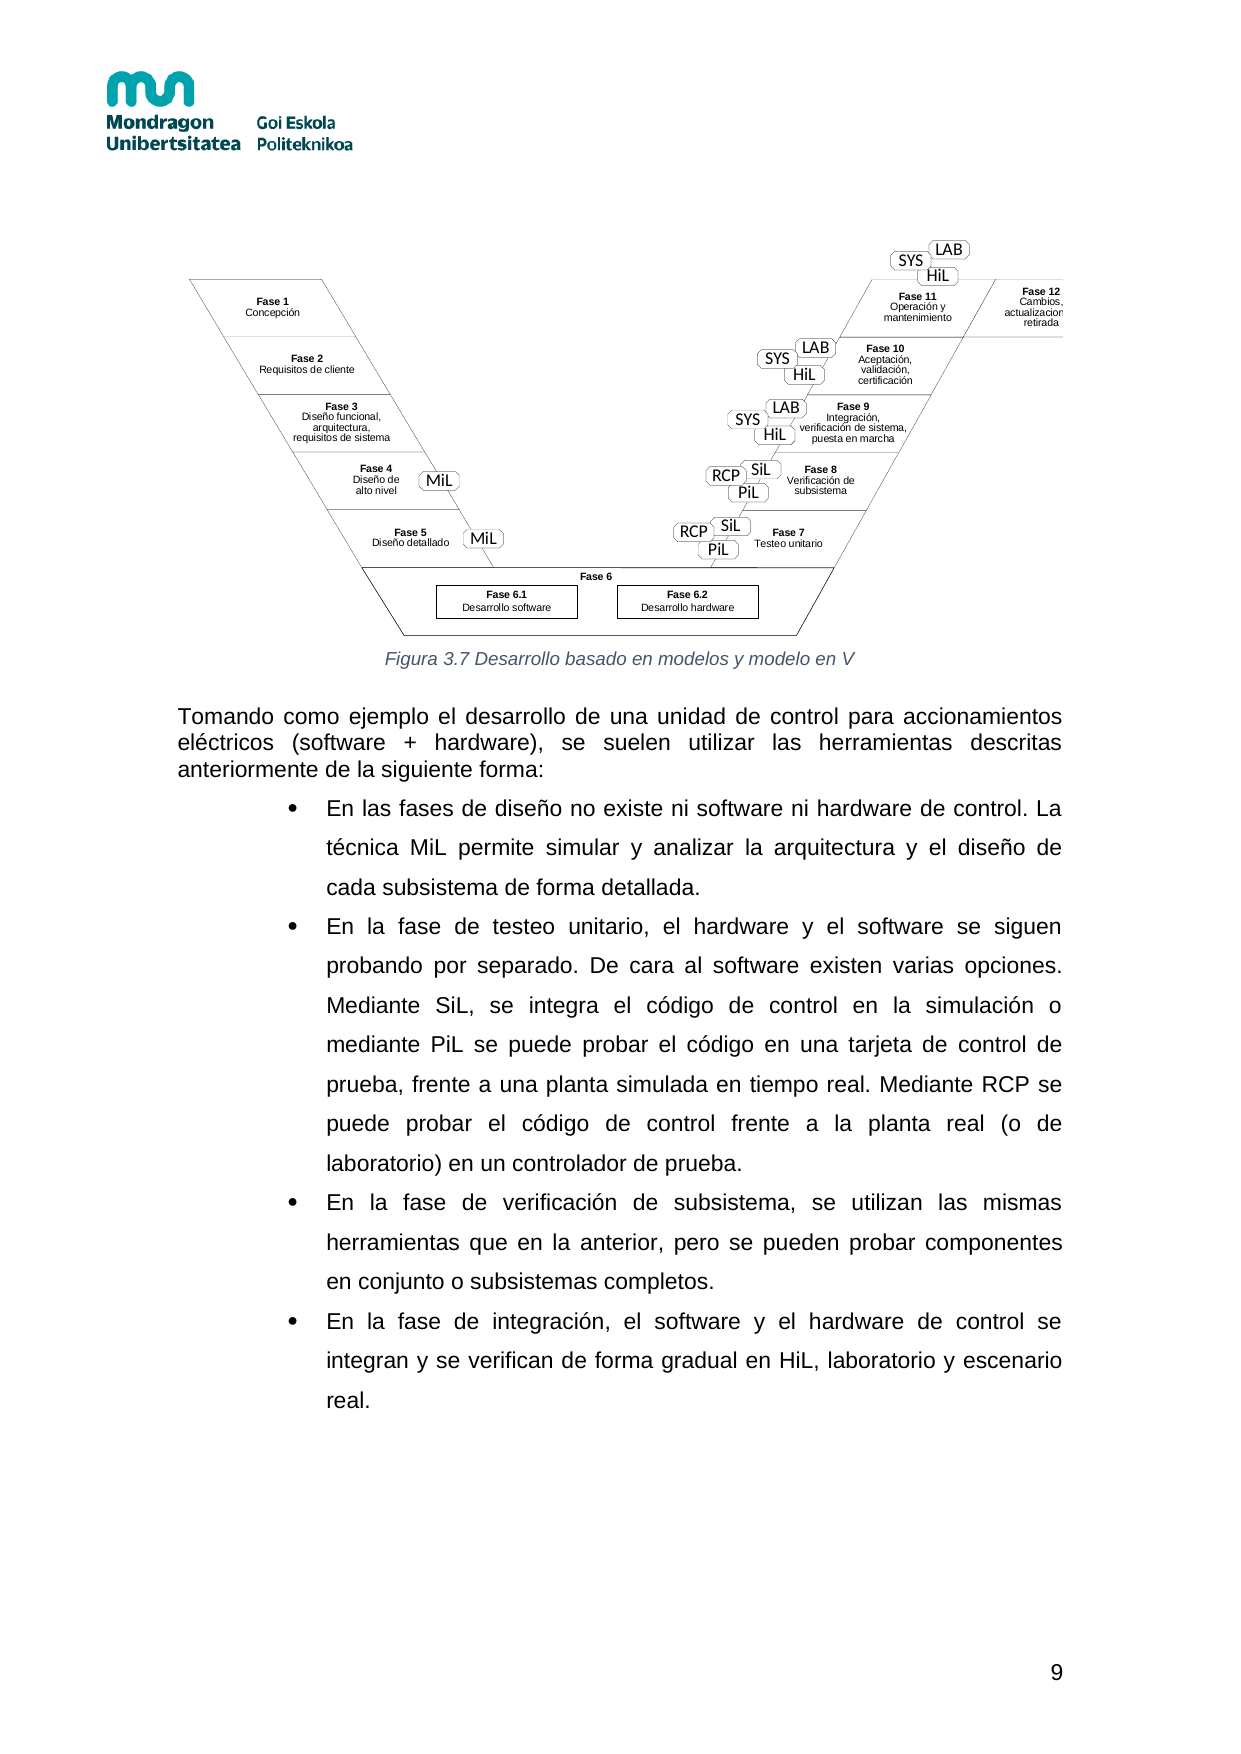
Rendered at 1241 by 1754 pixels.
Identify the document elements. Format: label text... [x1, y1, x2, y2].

list En la fase de testeo unitario, el hardware y el software se siguen probando por separado. De cara al software existen varias opciones. Mediante SiL, se integra el código de control en la simulación o mediante PiL se puede probar el código en una tarjeta de control de prueba, frente a una planta simulada en tiempo real. Mediante RCP se puede probar el código de control frente a la planta real (o de laboratorio) en un controlador de prueba. [288, 913, 1063, 1176]
picture [76, 42, 382, 182]
list En las fases de diseño no existe ni software ni hardware de control. La técnica MiL permite simular y analizar la arquitectura y el diseño de cada subsistema de forma detallada. [288, 794, 1063, 900]
list En la fase de verificación de subsistema, se utilizan las mismas herramientas que en la anterior, pero se pueden probar componentes en conjunto o subsistemas completos. [288, 1189, 1063, 1295]
list En la fase de integración, el software y el hardware de control se integran y se verifican de forma gradual en HiL, laboratorio y escenario real. [288, 1308, 1063, 1413]
table_header [177, 220, 1063, 648]
text Tomando como ejemplo el desarrollo de una unidad de control para accionamientos eléctricos (software + hardware), se suelen utilizar las herramientas descritas anteriormente de la siguiente forma: [177, 703, 1063, 782]
table_cell Figura 3.7 Desarrollo basado en modelos y modelo en V [177, 648, 1063, 691]
